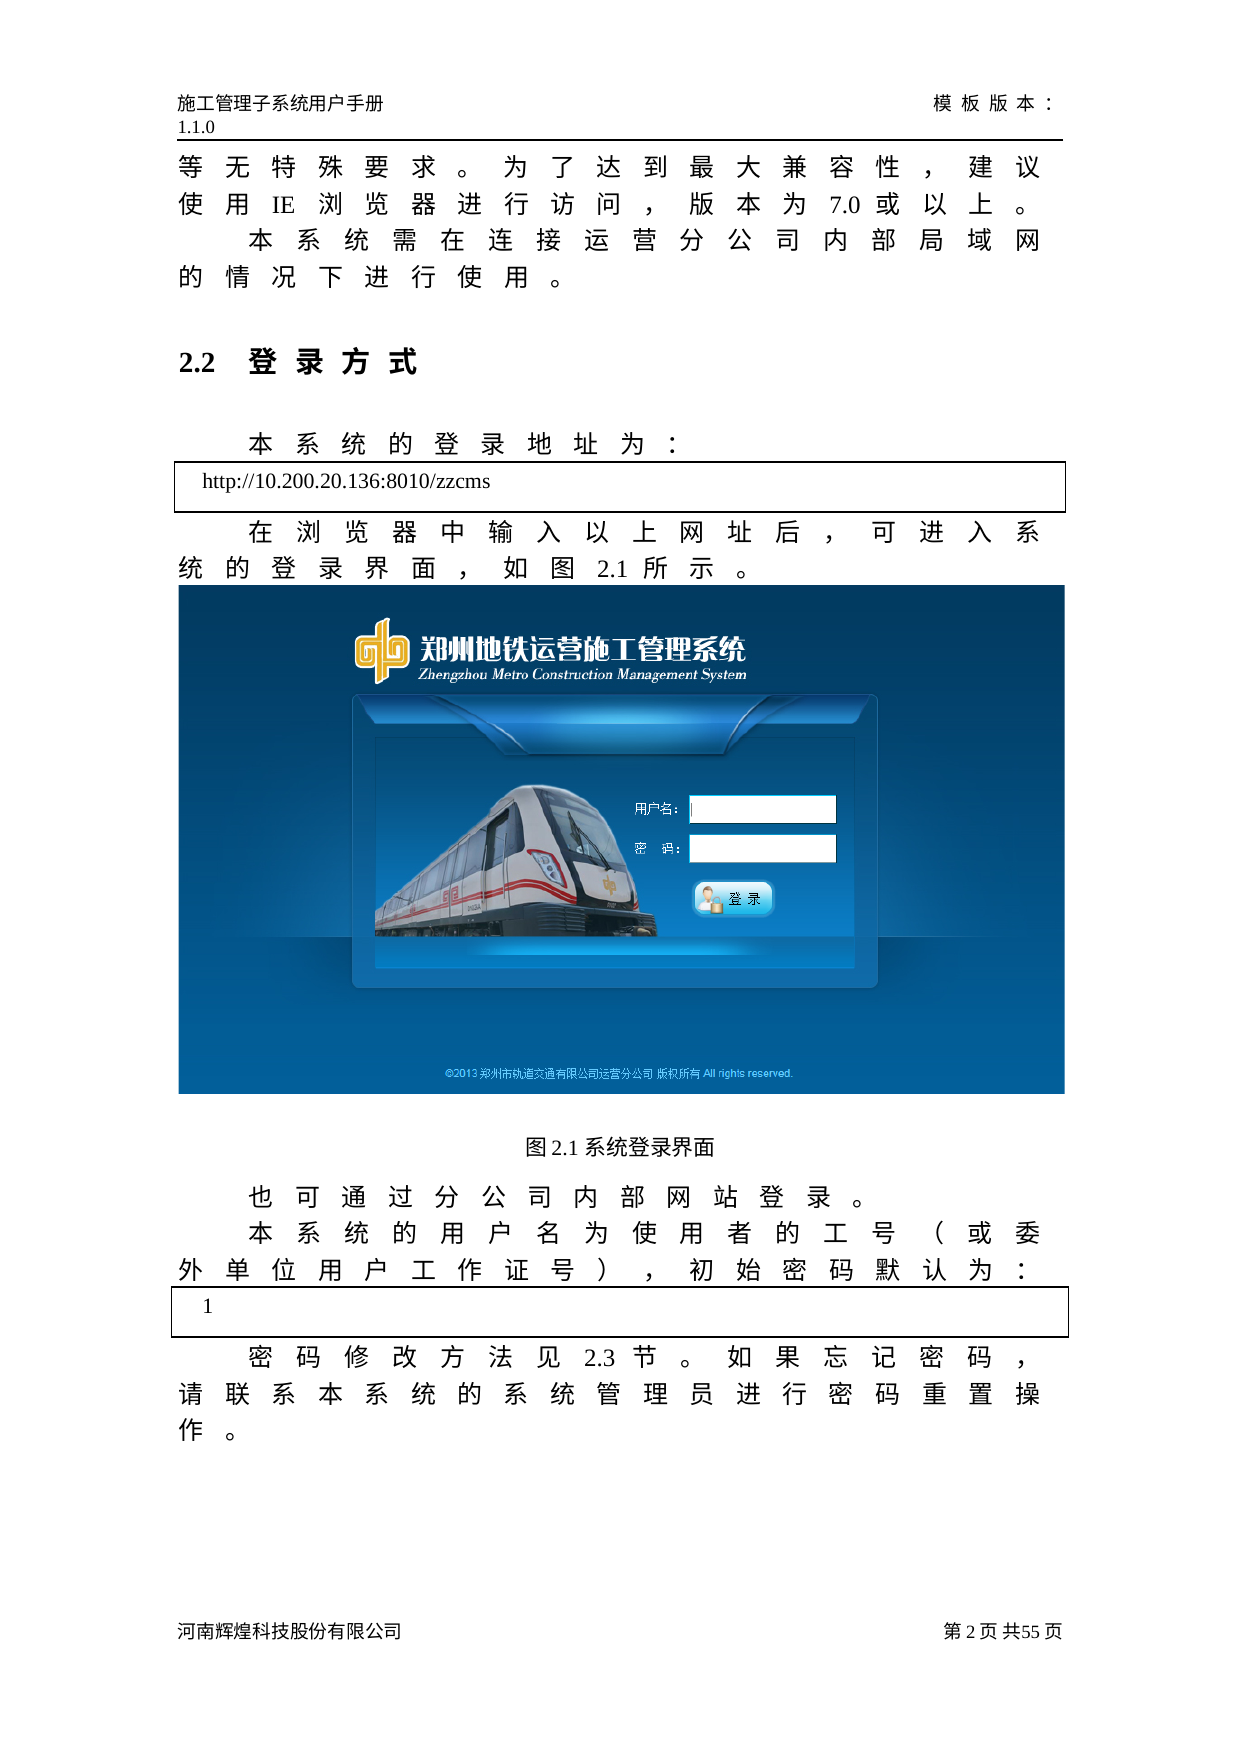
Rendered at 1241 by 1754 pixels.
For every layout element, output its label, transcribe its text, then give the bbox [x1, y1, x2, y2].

table_header http://10.200.20.136:8010/zzcms [175, 463, 1065, 511]
subtitle 登录方式 [179, 323, 1061, 396]
text 密码修改方法见2.3节。如果忘记密码，请联系本系统的系统管理员进行密码重置操作。 [179, 1338, 1061, 1447]
text 在浏览器中输入以上网址后，可进入系统的登录界面，如图2.1所示。 [179, 513, 1061, 585]
picture [178, 585, 1065, 1094]
text 本系统的用户名为使用者的，初始密码默认为： [179, 1213, 1061, 1286]
text 本系统需在连接运营分公司内部局域网的情况下进行使用。 [179, 221, 1061, 294]
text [179, 148, 1061, 221]
table_header 1 [172, 1288, 1068, 1336]
text 图2.1 系统登录界面 [179, 1129, 1061, 1161]
text 本系统的登录地址为： [179, 425, 1061, 461]
